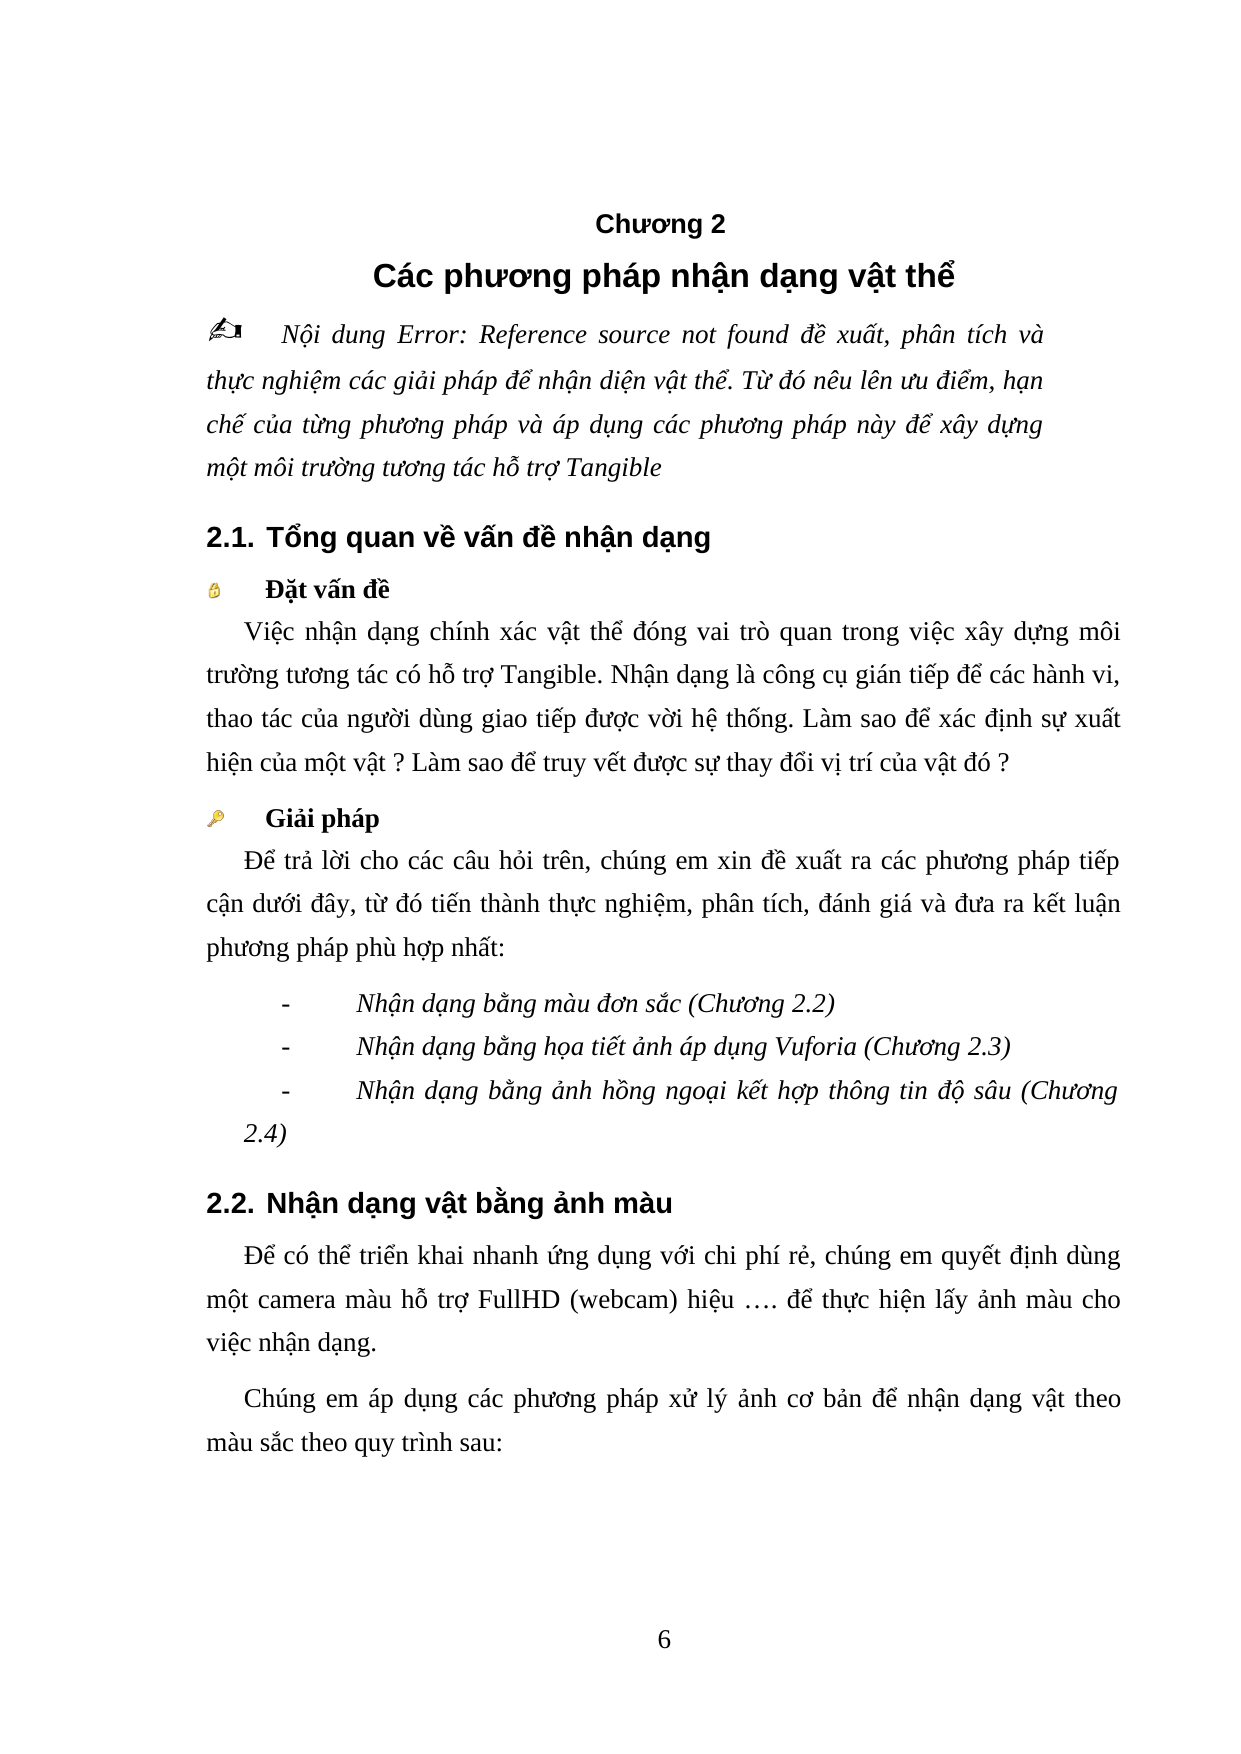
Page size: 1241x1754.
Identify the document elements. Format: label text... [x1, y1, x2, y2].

text Việc nhận dạng chính xác vật thể đóng vai trò quan trong việc xây dựng môi trường tương tác có hỗ trợ Tangible. Nhận dạng là công cụ gián tiếp để các hành vi, thao tác của người dùng giao tiếp được vời hệ thống. Làm sao để xác định sự xuất hiện của một vật ? Làm sao để truy vết được sự thay đổi vị trí của vật đó ? [206, 615, 1122, 777]
text Để trả lời cho các câu hỏi trên, chúng em xin đề xuất ra các phương pháp tiếp cận dưới đây, từ đó tiến thành thực nghiệm, phân tích, đánh giá và đưa ra kết luận phương pháp phù hợp nhất: [206, 844, 1122, 962]
subtitle Nhận dạng bằng ảnh hồng ngoại kết hợp thông tin độ sâu (Chương 2.4) [244, 1074, 1122, 1149]
subtitle Các phương pháp nhận dạng vật thể [206, 202, 1122, 294]
subtitle Nhận dạng bằng màu đơn sắc (Chương 2.2) [244, 987, 1122, 1018]
text Đặt vấn đề [206, 573, 1122, 604]
text Giải pháp [206, 802, 1122, 833]
text Để có thể triển khai nhanh ứng dụng với chi phí rẻ, chúng em quyết định dùng một camera màu hỗ trợ FullHD (webcam) hiệu …. để thực hiện lấy ảnh màu cho việc nhận dạng. [206, 1239, 1122, 1357]
picture [207, 581, 221, 599]
text Chúng em áp dụng các phương pháp xử lý ảnh cơ bản để nhận dạng vật theo màu sắc theo quy trình sau: [206, 1382, 1122, 1457]
subtitle Nhận dạng bằng họa tiết ảnh áp dụng Vuforia (Chương 2.3) [244, 1030, 1122, 1062]
subtitle Nhận dạng vật bằng ảnh màu [206, 1186, 1122, 1219]
subtitle Tổng quan về vấn đề nhận dạng [206, 520, 1122, 553]
picture [207, 810, 224, 827]
